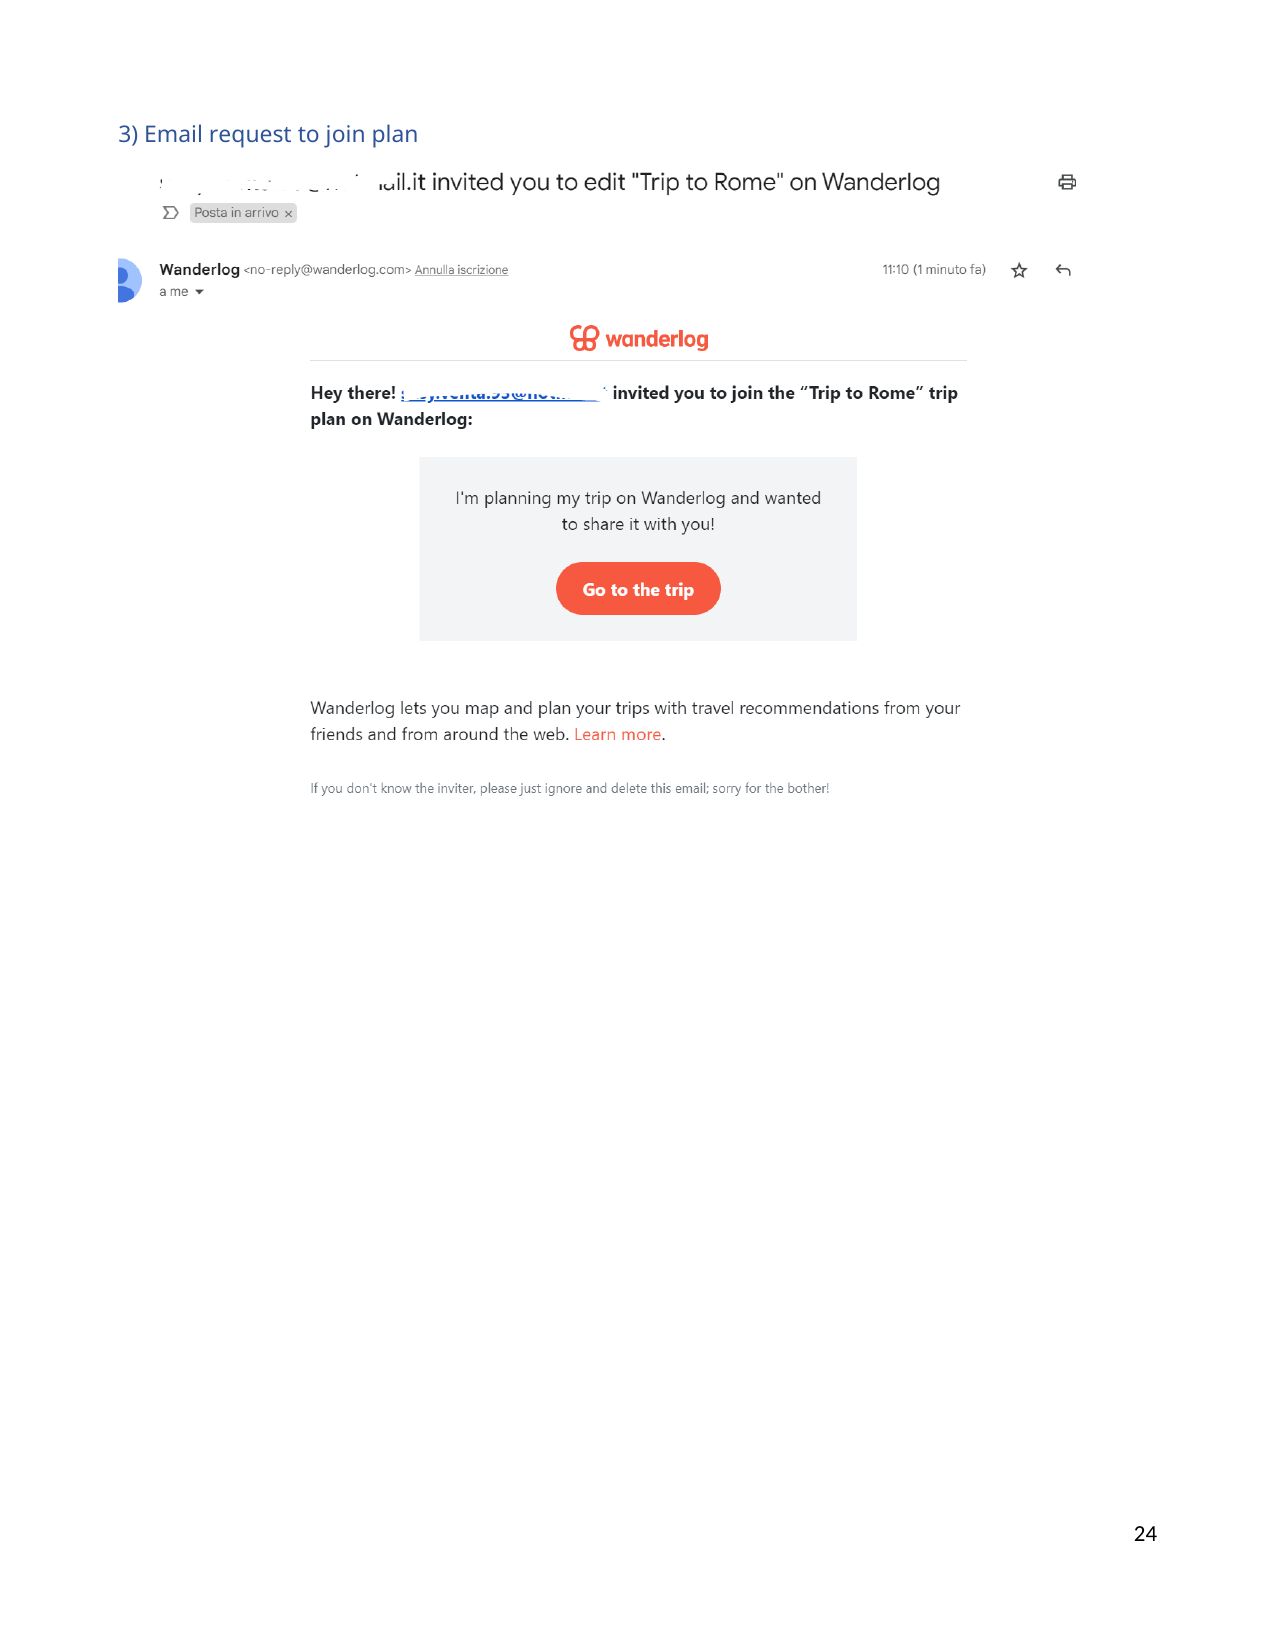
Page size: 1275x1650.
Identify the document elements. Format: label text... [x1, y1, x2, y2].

subtitle 3) Email request to join plan [118, 118, 1157, 149]
picture [118, 151, 1094, 877]
